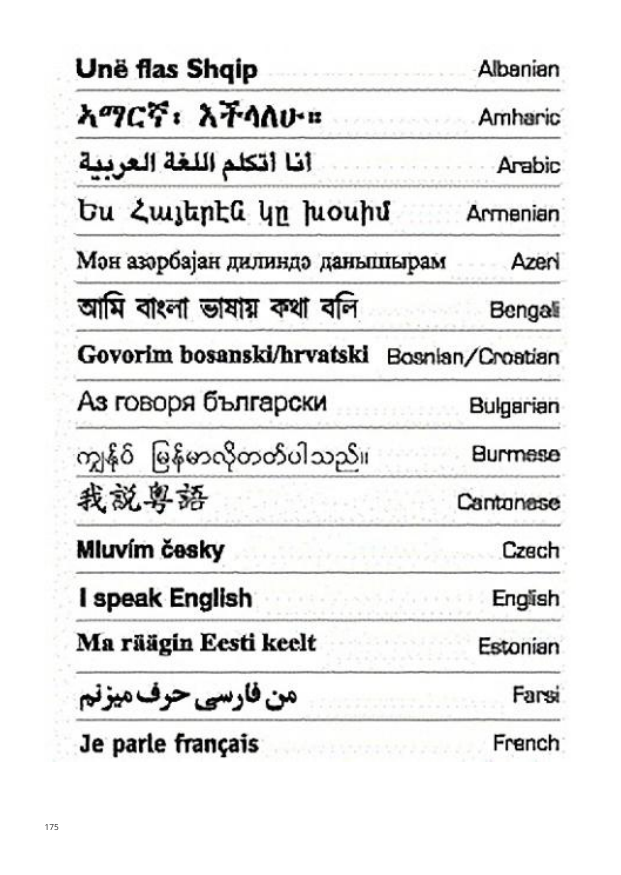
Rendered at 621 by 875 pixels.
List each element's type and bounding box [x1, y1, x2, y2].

picture [44, 44, 576, 762]
